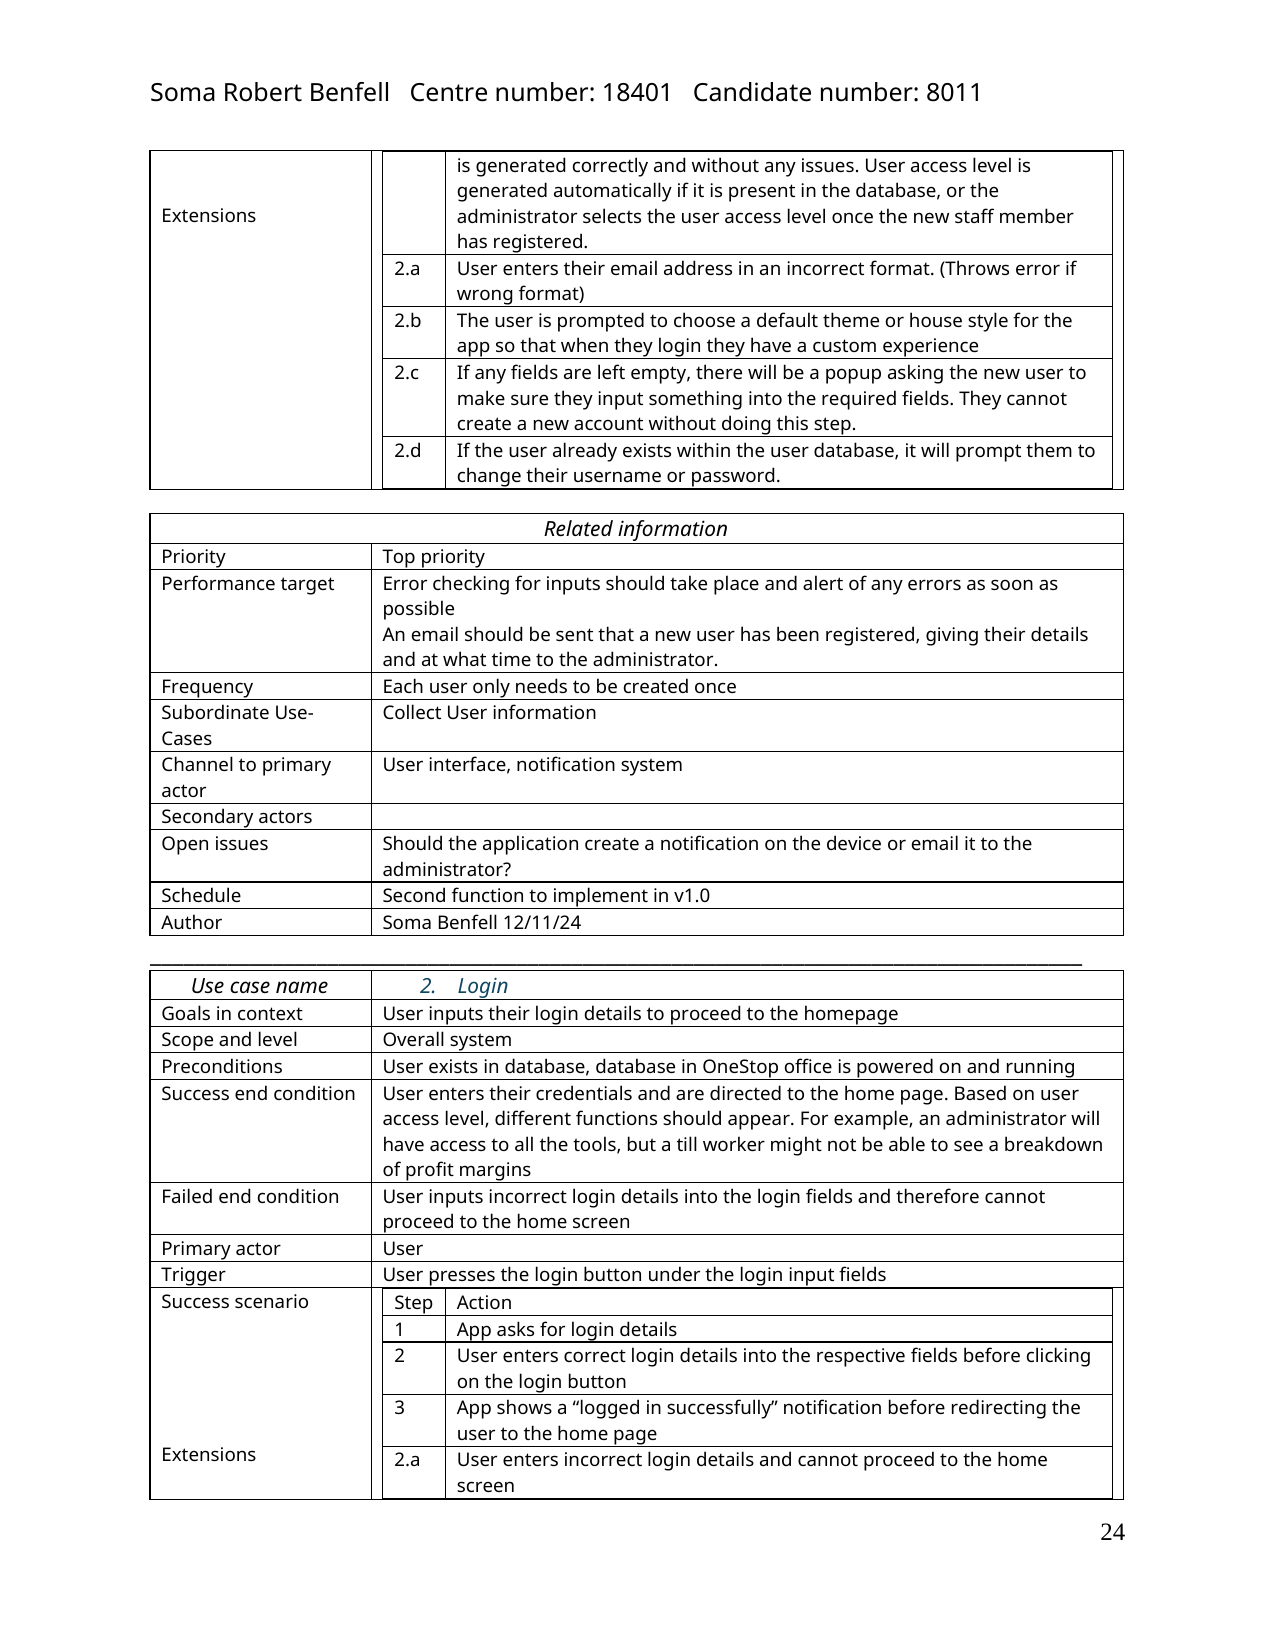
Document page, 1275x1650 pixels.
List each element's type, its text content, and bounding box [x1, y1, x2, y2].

table_cell [383, 437, 445, 488]
table_cell Channel to primary actor [151, 752, 371, 803]
table_cell [446, 307, 1112, 358]
table_cell [372, 151, 382, 489]
table_cell Second function to implement in v1.0 [372, 883, 1123, 908]
table_cell Frequency [151, 673, 371, 699]
table_cell [1113, 1288, 1123, 1499]
table_cell Trigger [151, 1262, 371, 1287]
table_cell Secondary actors [151, 804, 371, 829]
table_cell Primary actor [151, 1235, 371, 1261]
table_cell Success end condition [151, 1080, 371, 1182]
table_cell Open issues [151, 830, 371, 881]
table_cell [383, 1343, 445, 1394]
table_header Login [372, 971, 1123, 999]
table_cell User interface, notification system [372, 752, 1123, 803]
table_cell [372, 1288, 382, 1499]
table_cell [446, 1316, 1112, 1341]
table_cell Goals in context [151, 1000, 371, 1026]
table_cell User exists in database, database in OneStop office is powered on and running [372, 1053, 1123, 1079]
table_cell [383, 152, 445, 254]
table_cell Each user only needs to be created once [372, 673, 1123, 699]
table_cell Subordinate Use-Cases [151, 700, 371, 751]
table_cell [446, 152, 1112, 254]
table_cell [383, 1289, 445, 1315]
table_cell Priority [151, 544, 371, 569]
table_header Use case name [151, 971, 371, 999]
table_cell User [372, 1235, 1123, 1261]
table_cell Failed end condition [151, 1183, 371, 1234]
table_cell [383, 1447, 445, 1498]
table_cell Collect User information [372, 700, 1123, 751]
table_cell [446, 437, 1112, 488]
table_cell Schedule [151, 883, 371, 908]
table_cell [446, 1343, 1112, 1394]
text ____________________________________________________________________________________ [150, 936, 1125, 970]
table_cell [446, 1289, 1112, 1315]
table_cell [383, 255, 445, 306]
table_cell [372, 804, 1123, 829]
table_cell Overall system [372, 1027, 1123, 1052]
table_cell Error checking for inputs should take place and alert of any errors as soon as possible An email should be sent that a new user has been registered, giving their details and at what time to the administrator. [372, 570, 1123, 672]
table_cell [446, 255, 1112, 306]
table_cell [446, 1447, 1112, 1498]
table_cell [151, 151, 371, 489]
table_cell User enters their credentials and are directed to the home page. Based on user access level, different functions should appear. For example, an administrator will have access to all the tools, but a till worker might not be able to see a breakdown of profit margins [372, 1080, 1123, 1182]
table_cell [383, 307, 445, 358]
table_cell Performance target [151, 570, 371, 672]
table_cell User presses the login button under the login input fields [372, 1262, 1123, 1287]
table_cell [383, 359, 445, 436]
table_cell [383, 1316, 445, 1341]
table_cell [383, 1395, 445, 1446]
table_cell [446, 359, 1112, 436]
table_cell Preconditions [151, 1053, 371, 1079]
table_cell [446, 1395, 1112, 1446]
table_cell Top priority [372, 544, 1123, 569]
table_cell User inputs incorrect login details into the login fields and therefore cannot proceed to the home screen [372, 1183, 1123, 1234]
table_header Related information [151, 514, 1123, 542]
table_cell Scope and level [151, 1027, 371, 1052]
table_cell [1113, 151, 1123, 489]
table_cell Author [151, 909, 371, 934]
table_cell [151, 1288, 371, 1499]
table_cell Should the application create a notification on the device or email it to the administrator? [372, 830, 1123, 881]
table_cell Soma Benfell 12/11/24 [372, 909, 1123, 934]
table_cell User inputs their login details to proceed to the homepage [372, 1000, 1123, 1026]
